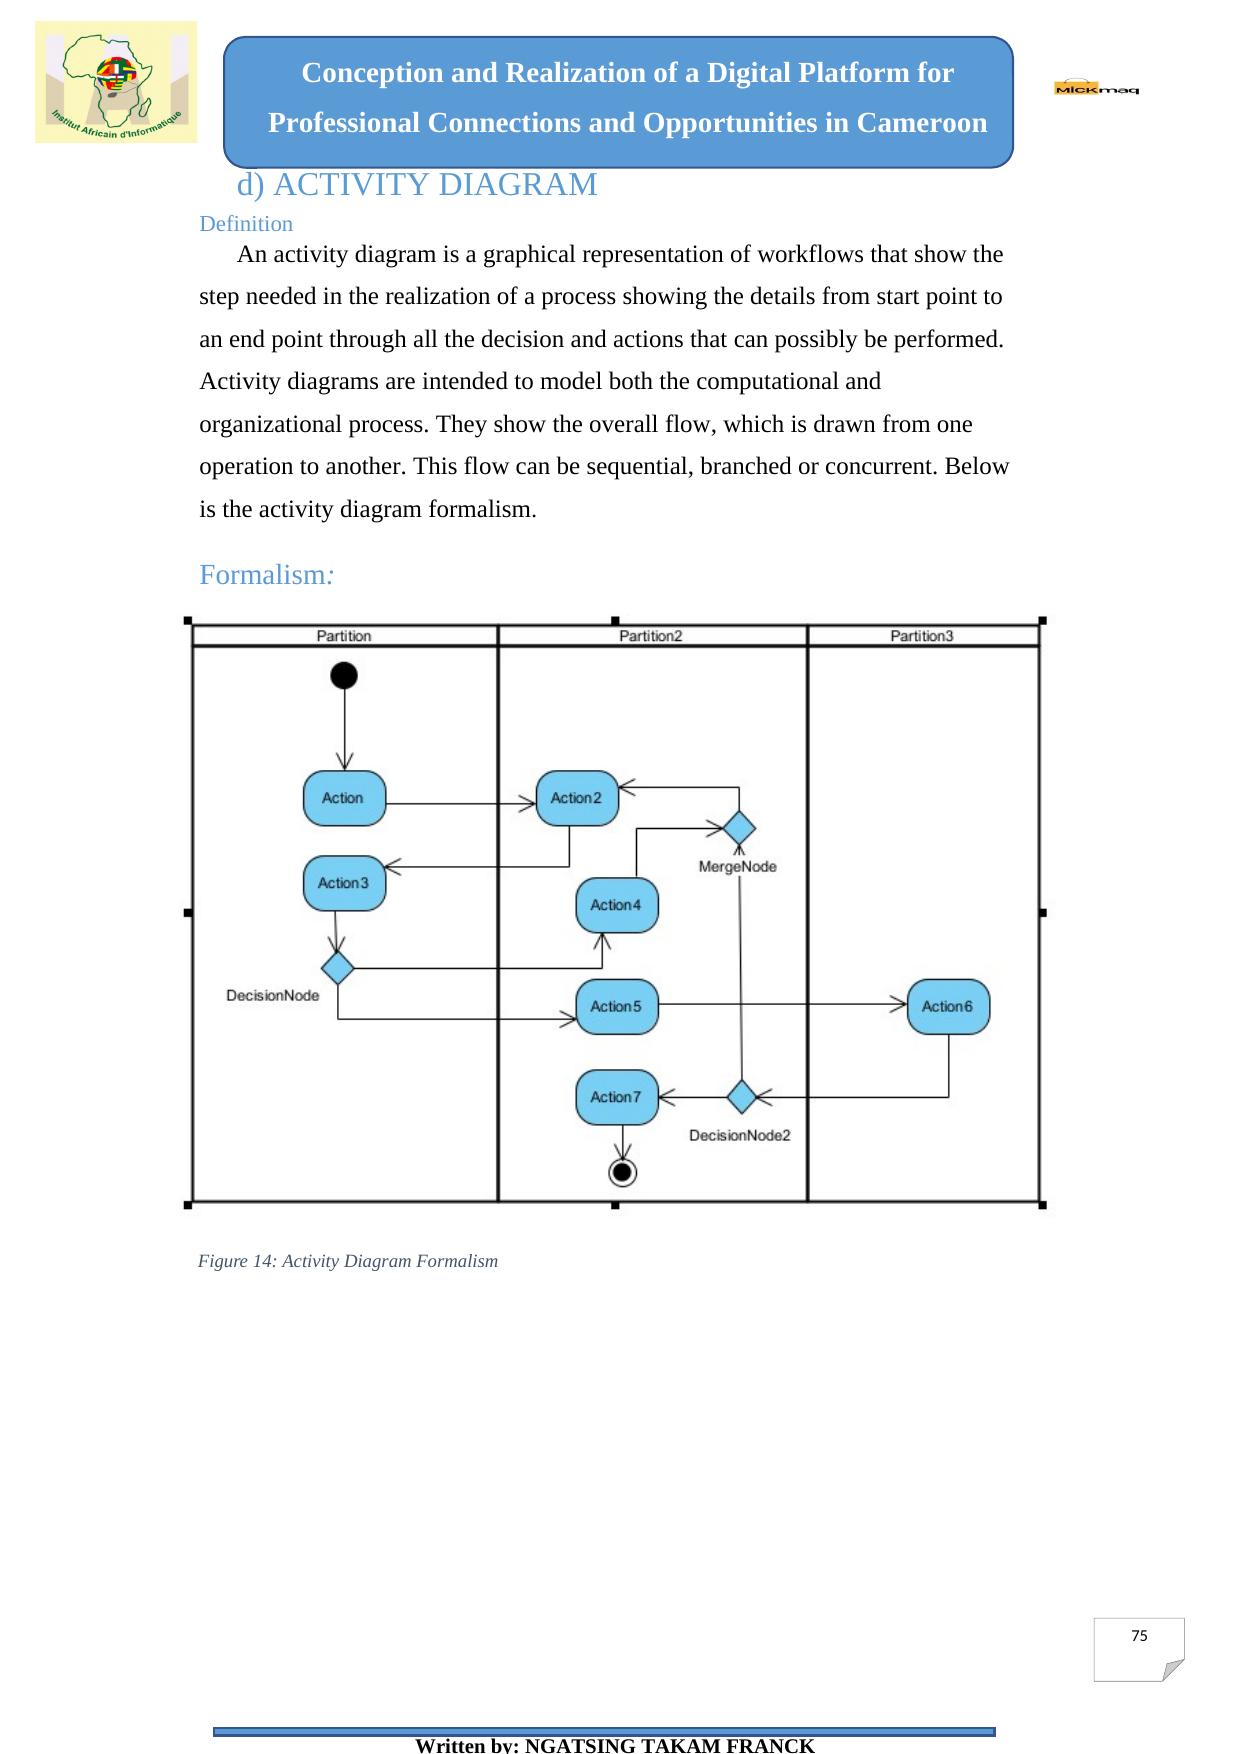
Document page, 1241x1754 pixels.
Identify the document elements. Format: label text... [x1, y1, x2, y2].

picture [147, 593, 1088, 1230]
text An activity diagram is a graphical representation of workflows that show the step needed in the realization of a process showing the details from start point to an end point through all the decision and actions that can possibly be performed. Activity diagrams are intended to model both the computational and organizational process. They show the overall flow, which is drawn from one operation to another. This flow can be sequential, branched or concurrent. Below is the activity diagram formalism. [199, 239, 1011, 522]
picture [35, 21, 198, 143]
text Formalism: [199, 557, 1093, 590]
text Figure 14: Activity Diagram Formalism [148, 1250, 1093, 1272]
subtitle Definition [199, 210, 1093, 237]
subtitle d) ACTIVITY DIAGRAM [237, 148, 1093, 203]
picture [1047, 73, 1143, 103]
